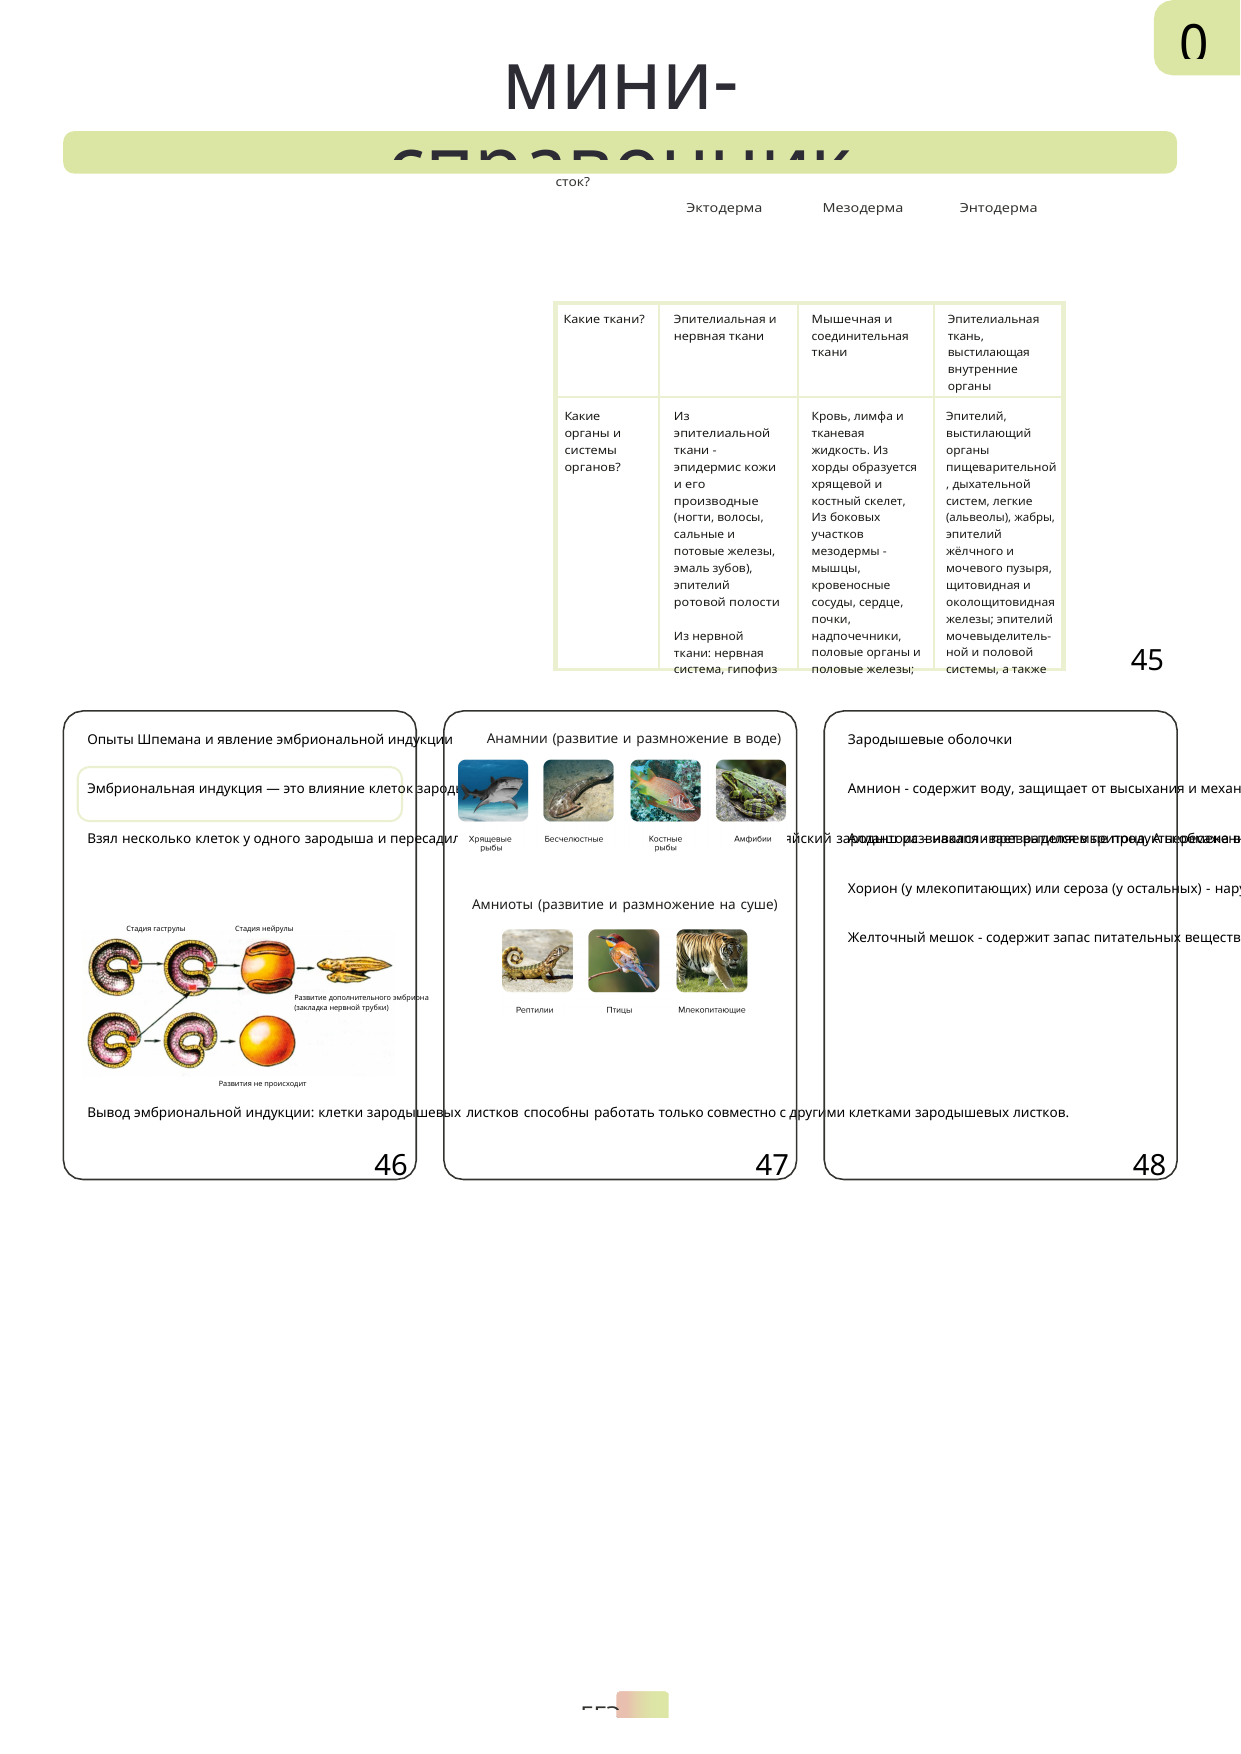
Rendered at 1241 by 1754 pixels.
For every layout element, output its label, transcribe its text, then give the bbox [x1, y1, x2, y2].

text 45 [0, 639, 1164, 678]
picture [458, 759, 787, 852]
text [555, 173, 645, 190]
picture [616, 1690, 669, 1718]
text Эктодерма Мезодерма Энтодерма [686, 199, 1190, 216]
picture [82, 930, 395, 1077]
picture [502, 929, 748, 1014]
